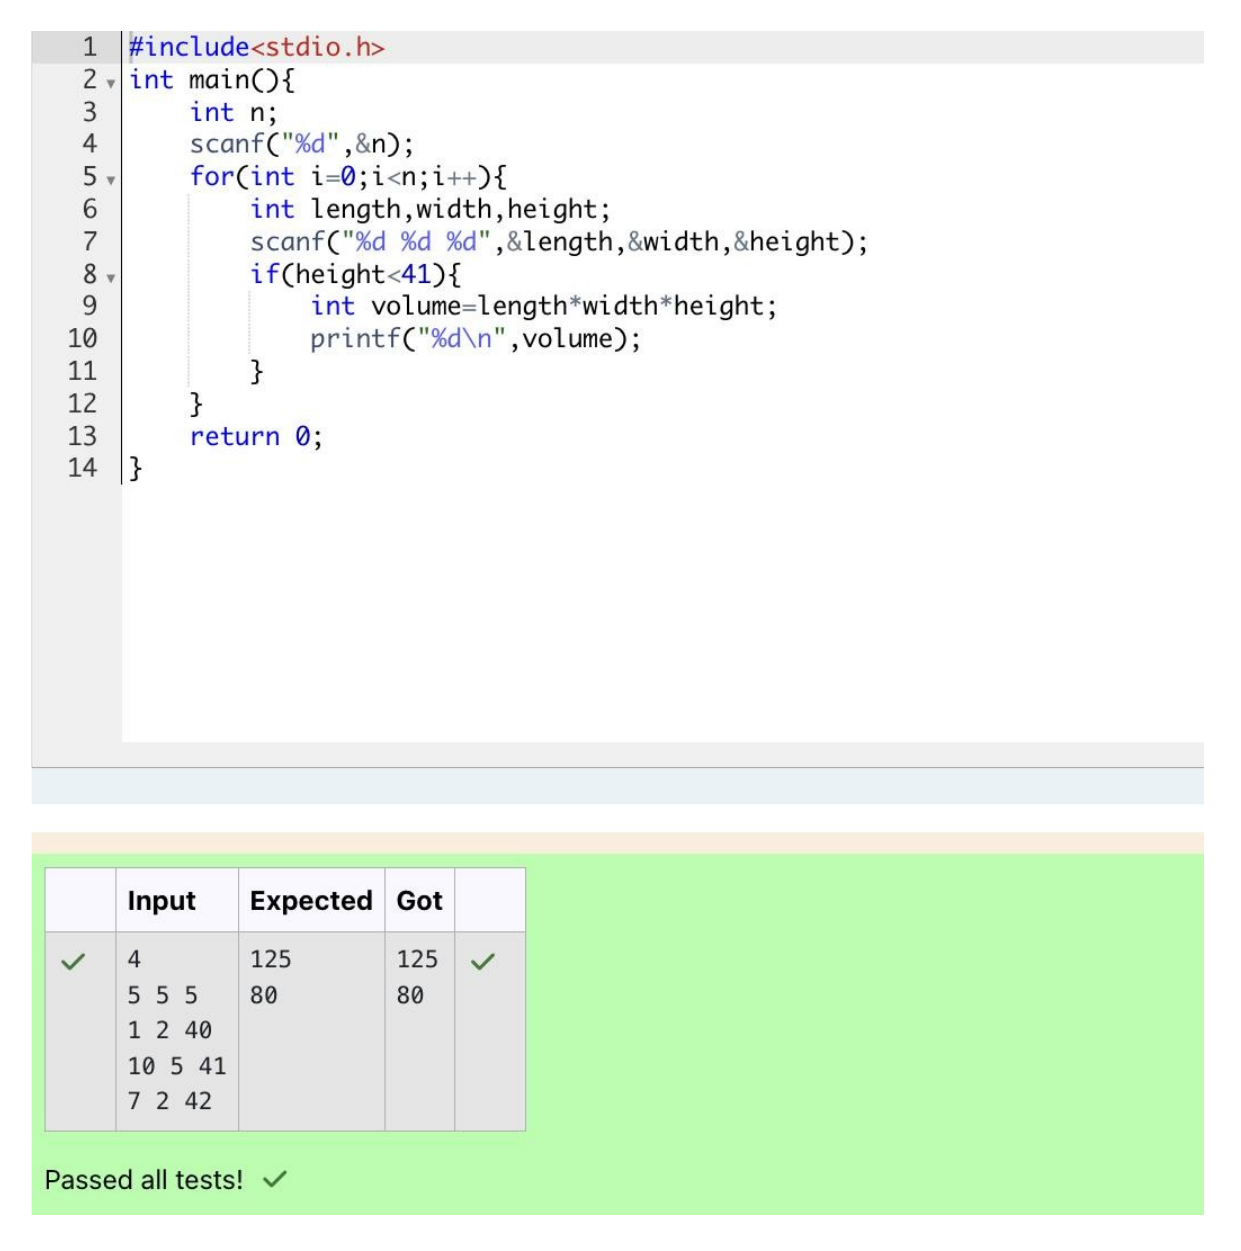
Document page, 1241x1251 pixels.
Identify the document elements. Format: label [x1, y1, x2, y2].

picture [31, 31, 1204, 1215]
